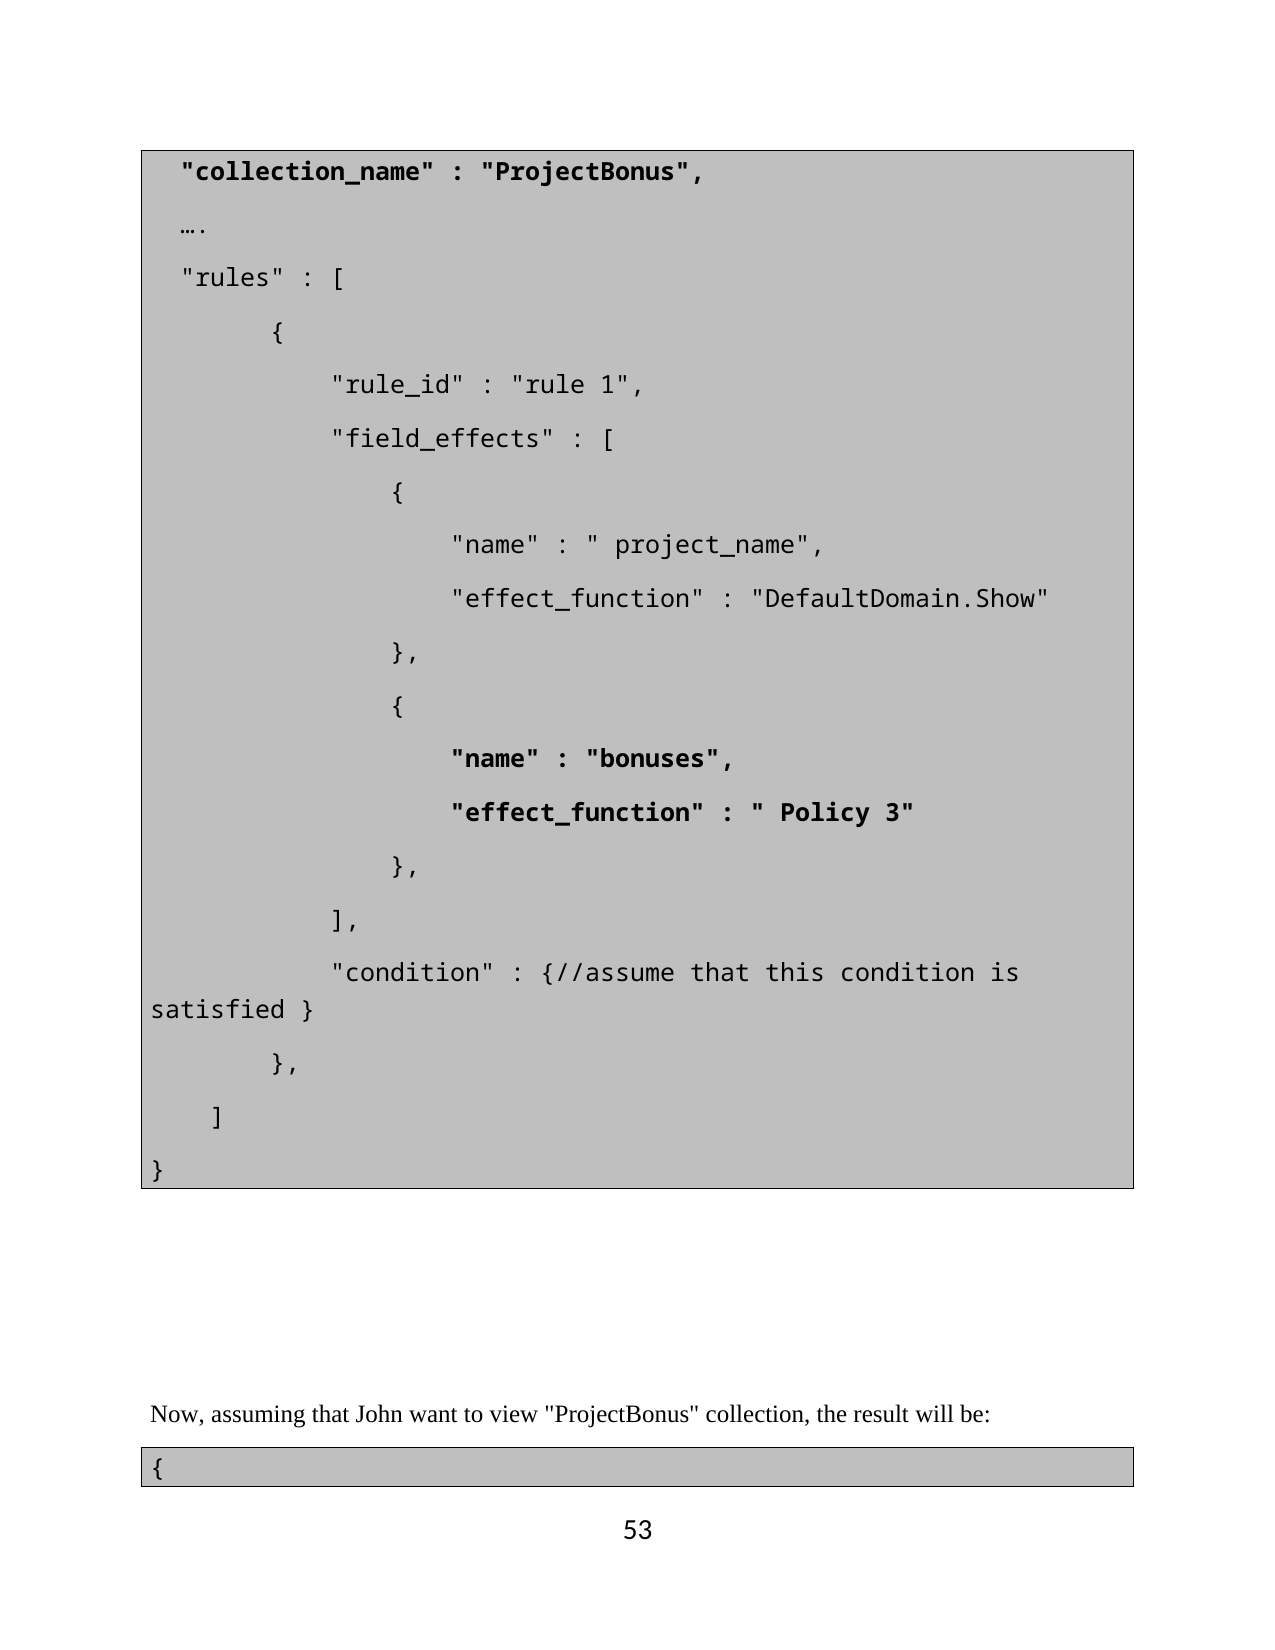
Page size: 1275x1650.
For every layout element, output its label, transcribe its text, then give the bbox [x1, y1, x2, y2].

text Now, assuming that John want to view "ProjectBonus" collection, the result will be: [150, 1399, 1125, 1428]
text "rule_id" : "rule 1", [142, 364, 1133, 401]
text { [142, 684, 1133, 722]
text …. [142, 203, 1133, 241]
text } [142, 1149, 1133, 1188]
text "field_effects" : [ [142, 417, 1133, 454]
text "name" : " project_name", [142, 524, 1133, 561]
text "collection_name" : "ProjectBonus", [142, 151, 1133, 187]
text }, [142, 1042, 1133, 1079]
text { [142, 310, 1133, 347]
text ] [142, 1095, 1133, 1132]
text { [142, 1448, 1133, 1486]
text { [142, 471, 1133, 508]
text }, [142, 845, 1133, 882]
text "condition" : {//assume that this condition is satisfied } [142, 952, 1133, 1026]
text ], [142, 898, 1133, 935]
text "rules" : [ [142, 257, 1133, 294]
text "effect_function" : "DefaultDomain.Show" [142, 577, 1133, 615]
text "effect_function" : " Policy 3" [142, 791, 1133, 828]
text "name" : "bonuses", [142, 738, 1133, 775]
text }, [142, 631, 1133, 668]
